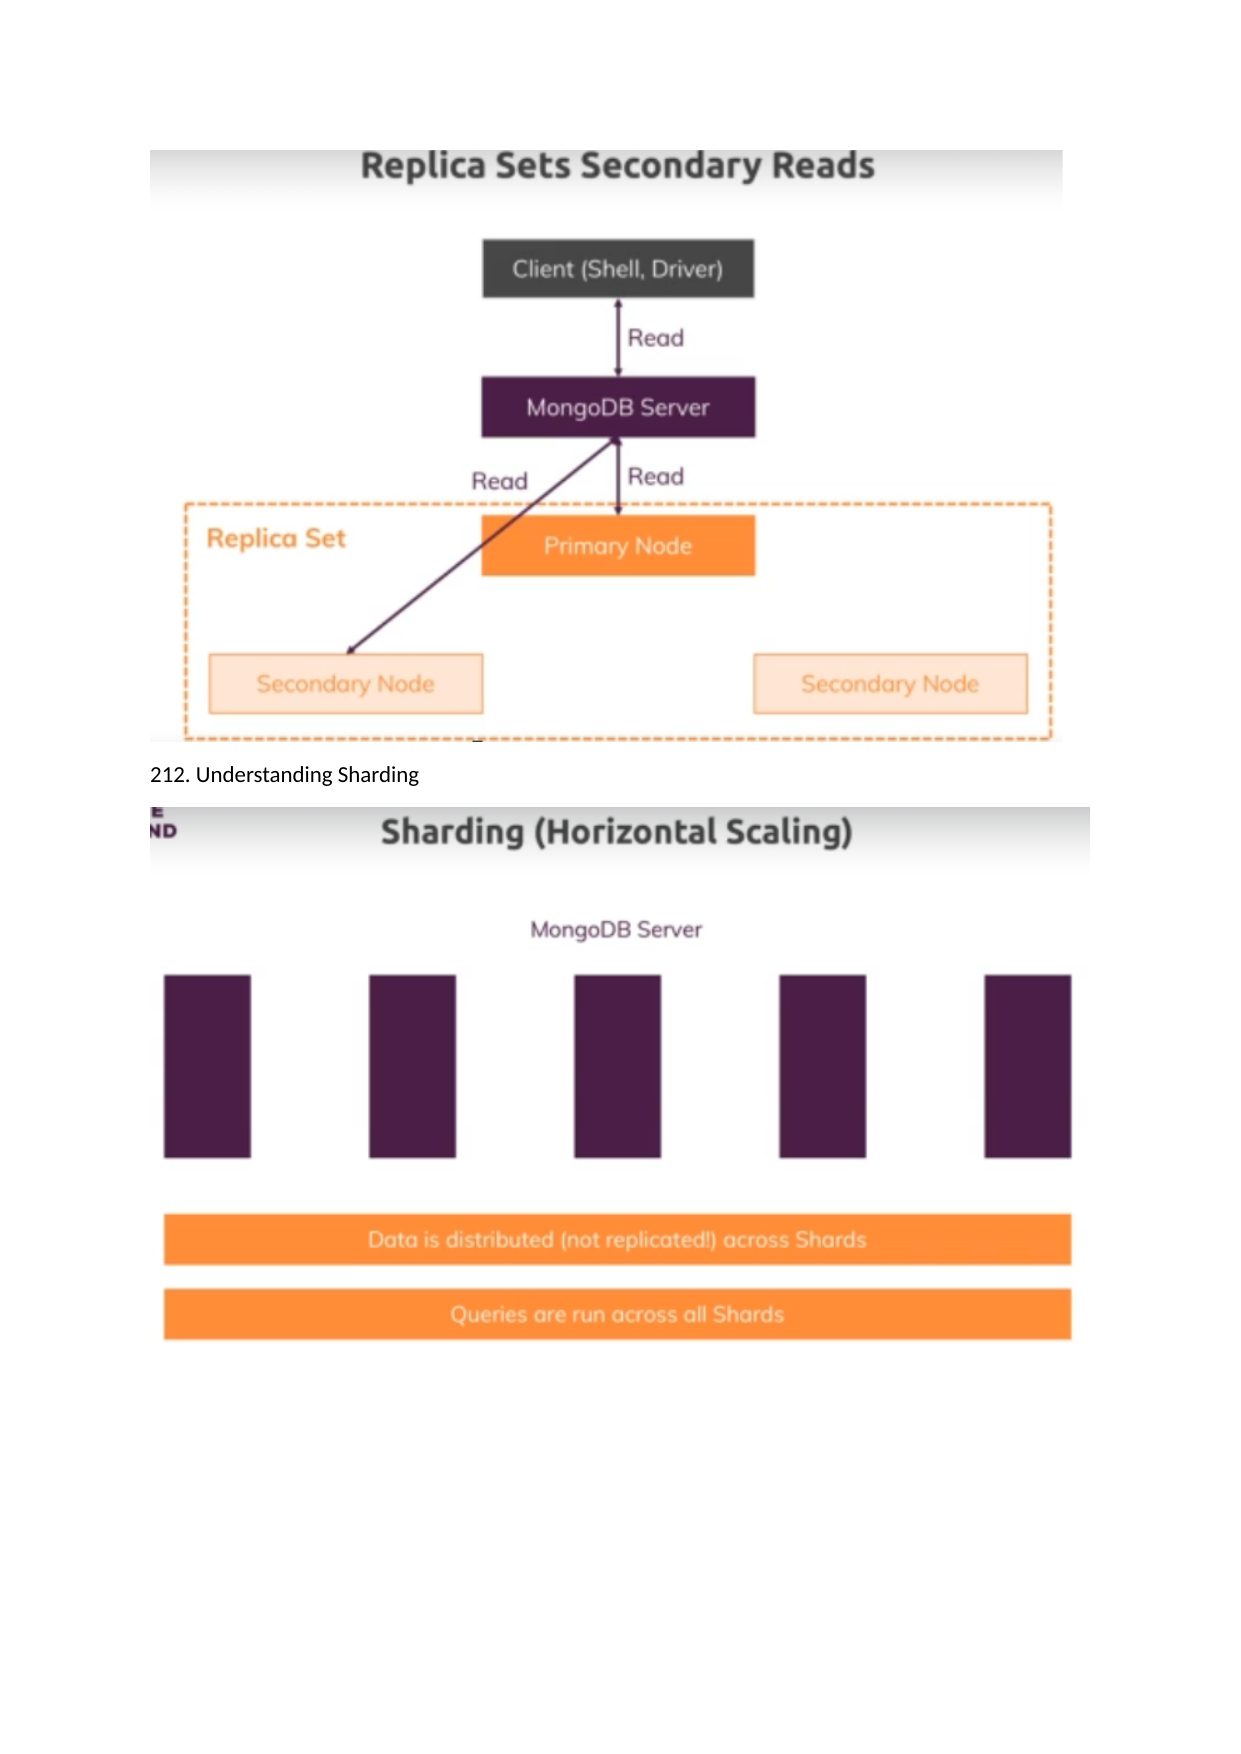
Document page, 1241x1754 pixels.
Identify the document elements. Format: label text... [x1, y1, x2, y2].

text 212. Understanding Sharding [150, 760, 1090, 788]
picture [150, 807, 1091, 1349]
picture [150, 150, 1063, 742]
